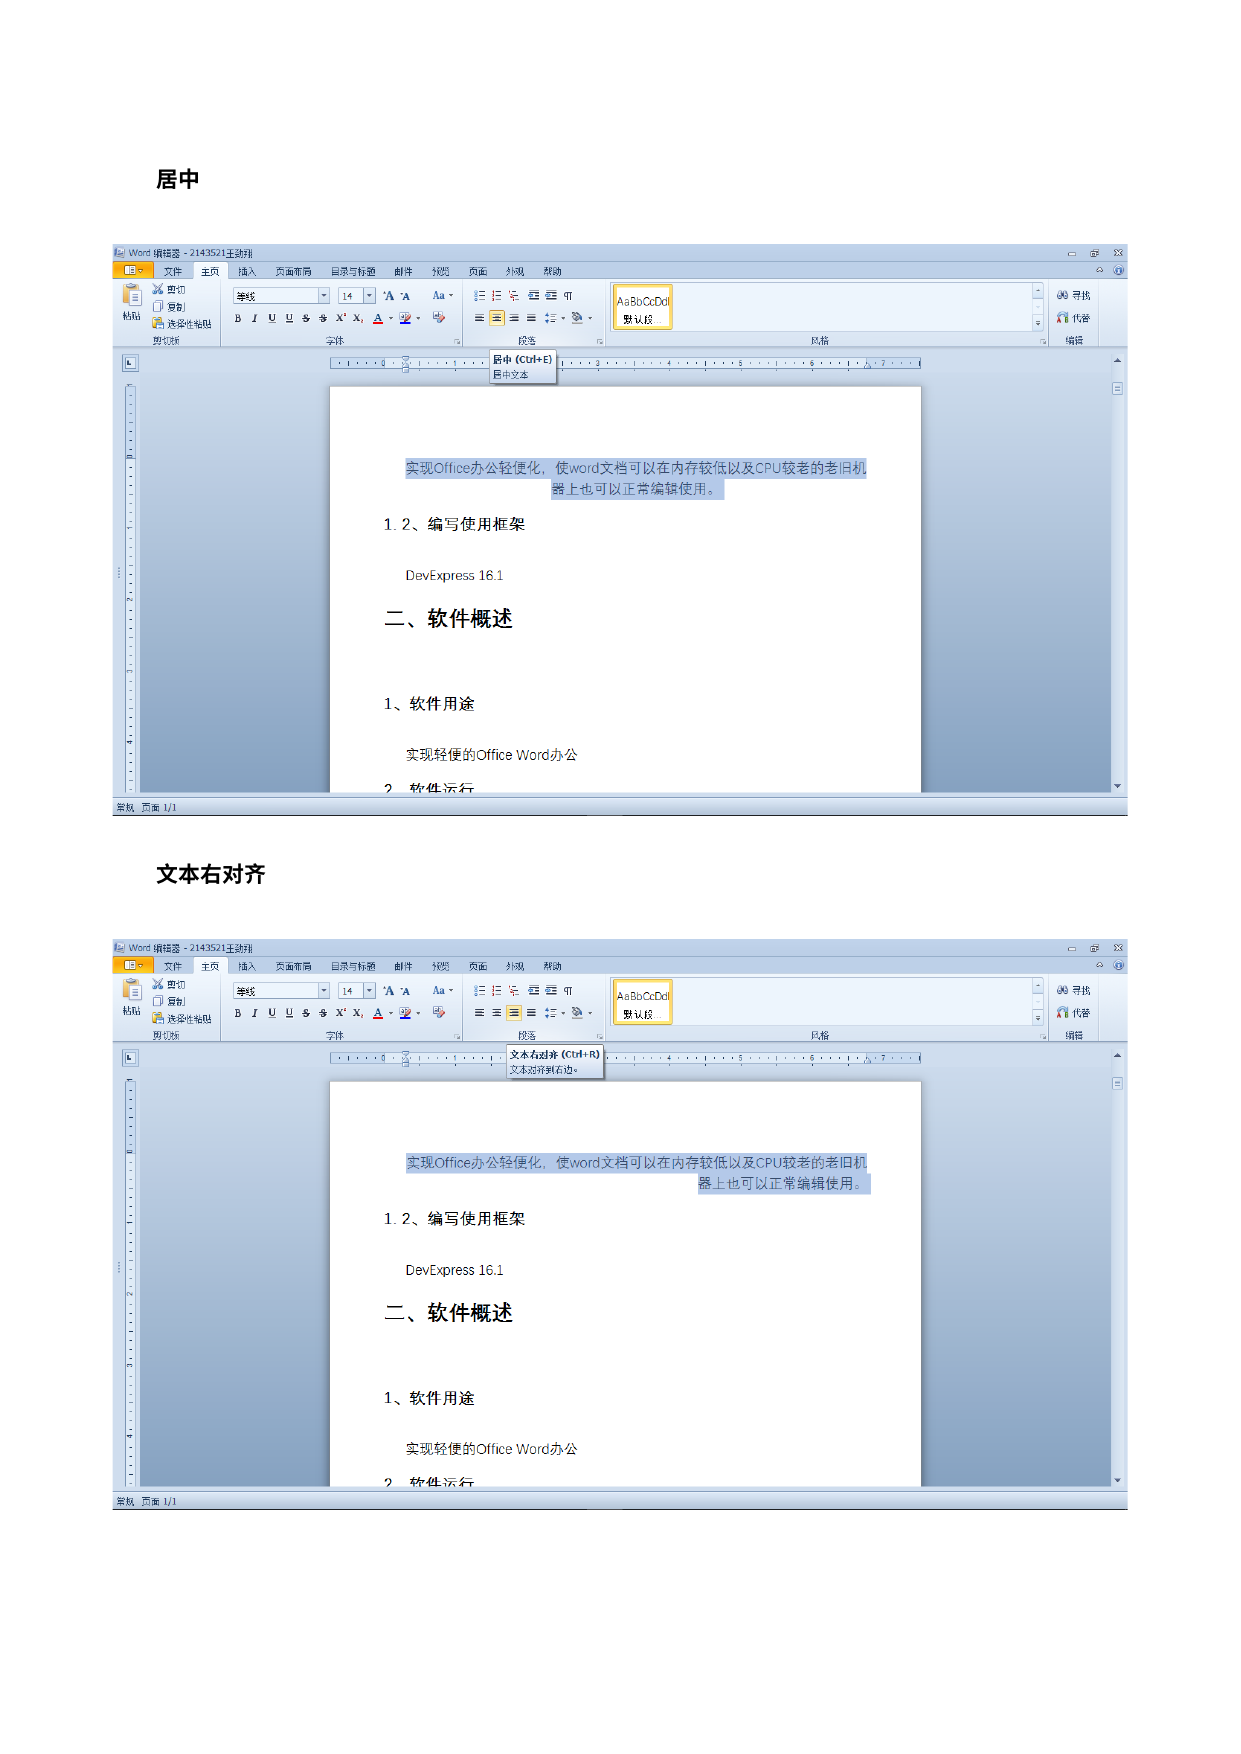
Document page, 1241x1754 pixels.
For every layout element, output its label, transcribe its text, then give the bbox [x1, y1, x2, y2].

subtitle 文本右对齐 [157, 857, 1128, 889]
picture [112, 244, 1128, 816]
subtitle 居中 [157, 162, 1128, 194]
picture [112, 939, 1128, 1510]
